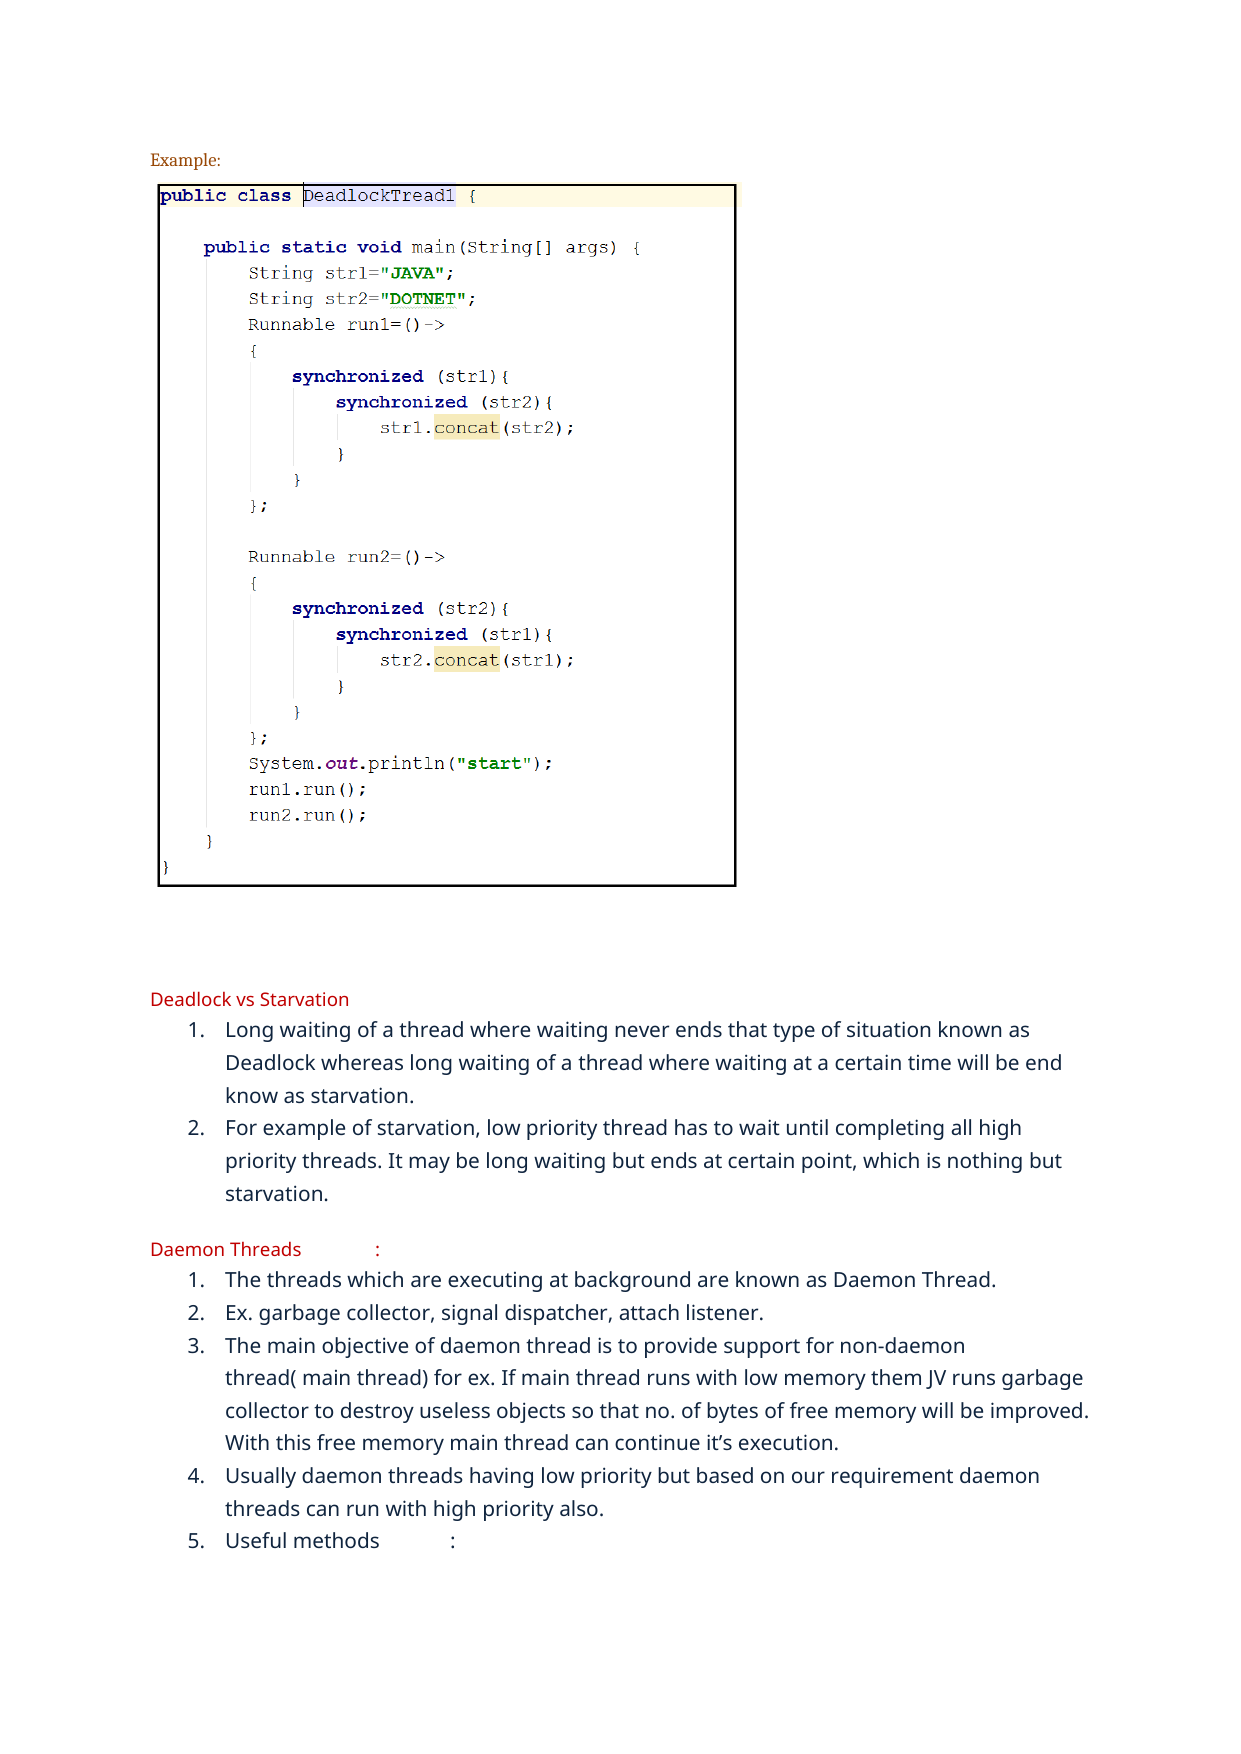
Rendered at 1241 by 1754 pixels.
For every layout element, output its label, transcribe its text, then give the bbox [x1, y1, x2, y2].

list Long waiting of a thread where waiting never ends that type of situation known as Deadlock whereas long waiting of a thread where waiting at a certain time will be end know as starvation. [187, 1016, 1090, 1109]
list Useful methods : [187, 1526, 1090, 1555]
subtitle Deadlock vs Starvation [150, 986, 1090, 1012]
subtitle Example: [150, 150, 1090, 172]
list Usually daemon threads having low priority but based on our requirement daemon threads can run with high priority also. [187, 1461, 1090, 1522]
picture [150, 174, 747, 892]
list Ex. garbage collector, signal dispatcher, attach listener. [187, 1298, 1090, 1327]
subtitle Daemon Threads : [150, 1236, 1090, 1262]
list For example of starvation, low priority thread has to wait until completing all high priority threads. It may be long waiting but ends at certain point, which is nothing but starvation. [187, 1113, 1090, 1207]
list The main objective of daemon thread is to provide support for non-daemon thread( main thread) for ex. If main thread runs with low memory them JV runs garbage collector to destroy useless objects so that no. of bytes of free memory will be improved. With this free memory main thread can continue it’s execution. [187, 1331, 1090, 1457]
list The threads which are executing at background are known as Daemon Thread. [187, 1266, 1090, 1294]
